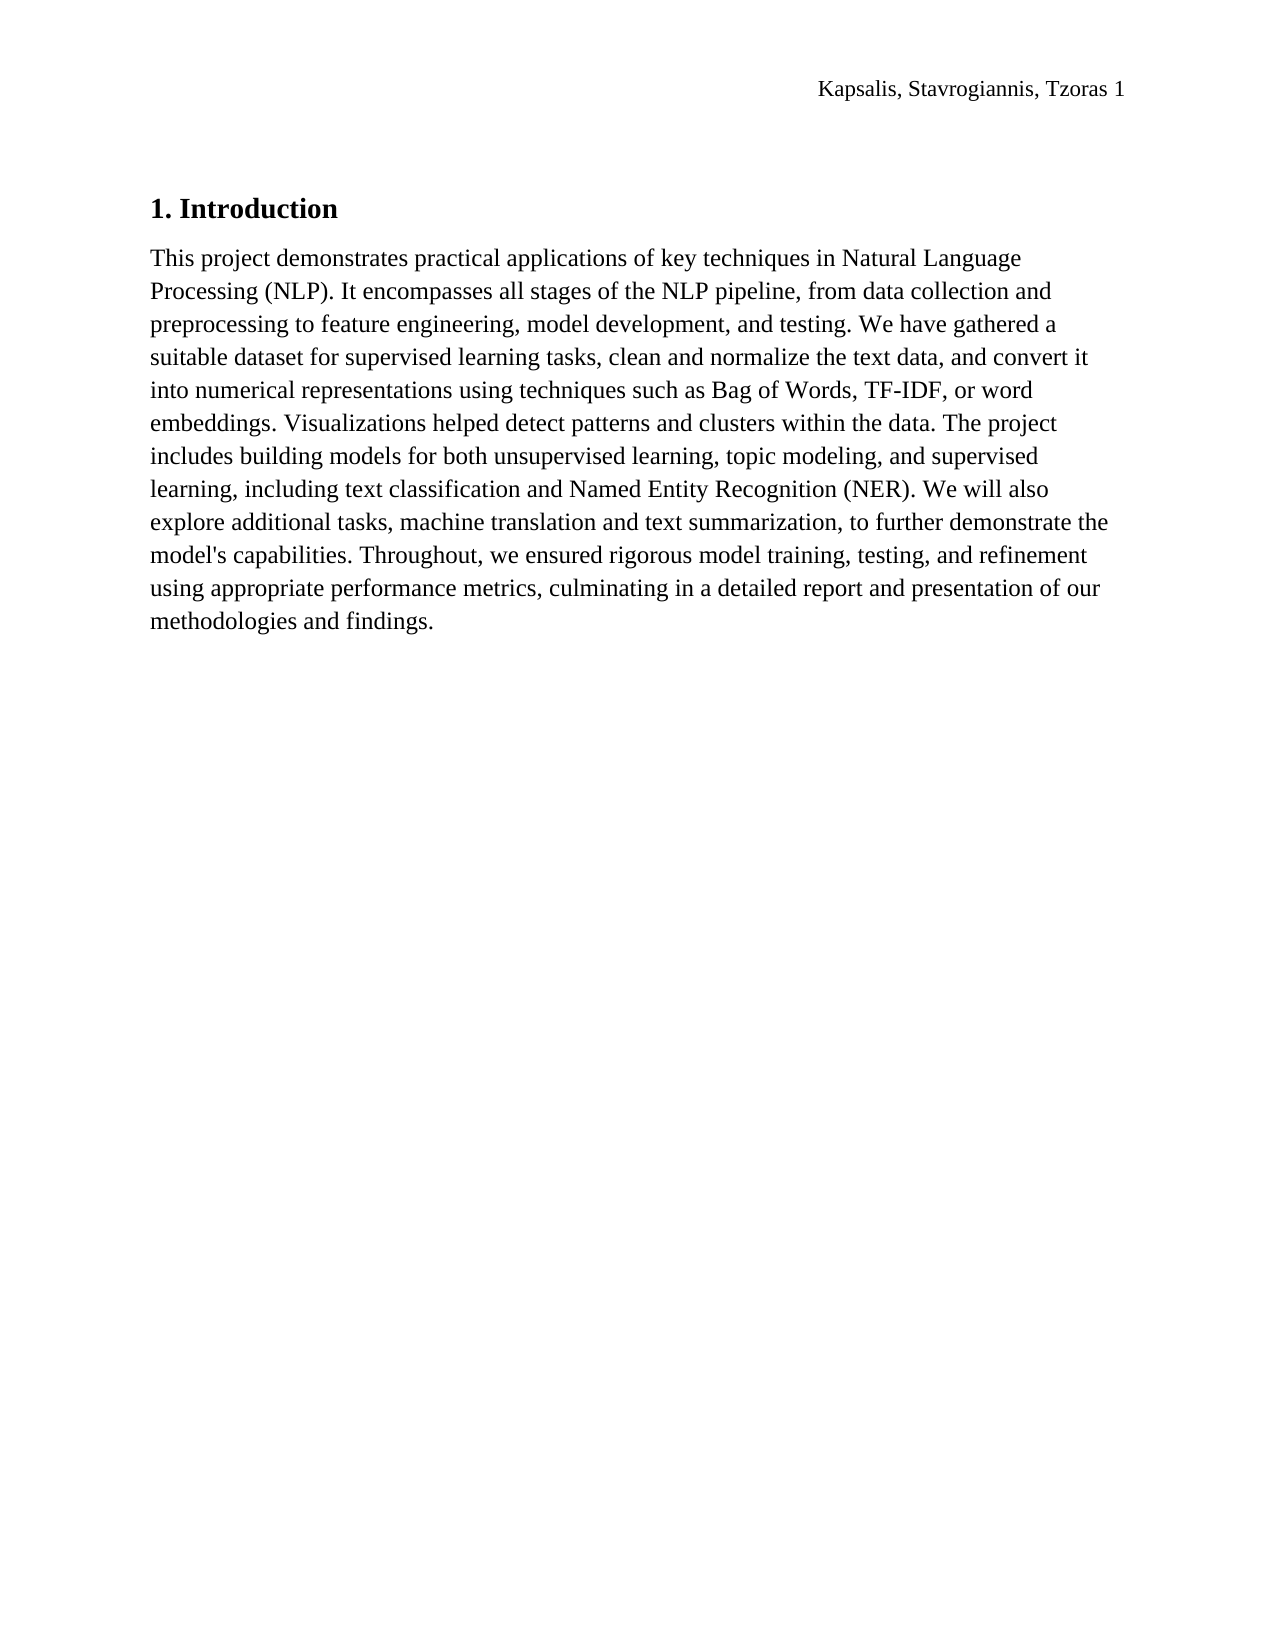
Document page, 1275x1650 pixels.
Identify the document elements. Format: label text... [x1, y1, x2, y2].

subtitle 1. Introduction [150, 192, 1125, 225]
text This project demonstrates practical applications of key techniques in Natural Language Processing (NLP). It encompasses all stages of the NLP pipeline, from data collection and preprocessing to feature engineering, model development, and testing. We have gathered a suitable dataset for supervised learning tasks, clean and normalize the text data, and convert it into numerical representations using techniques such as Bag of Words, TF-IDF, or word embeddings. Visualizations helped detect patterns and clusters within the data. The project includes building models for both unsupervised learning, topic modeling, and supervised learning, including text classification and Named Entity Recognition (NER). We will also explore additional tasks, machine translation and text summarization, to further demonstrate the model's capabilities. Throughout, we ensured rigorous model training, testing, and refinement using appropriate performance metrics, culminating in a detailed report and presentation of our methodologies and findings. [150, 243, 1125, 635]
